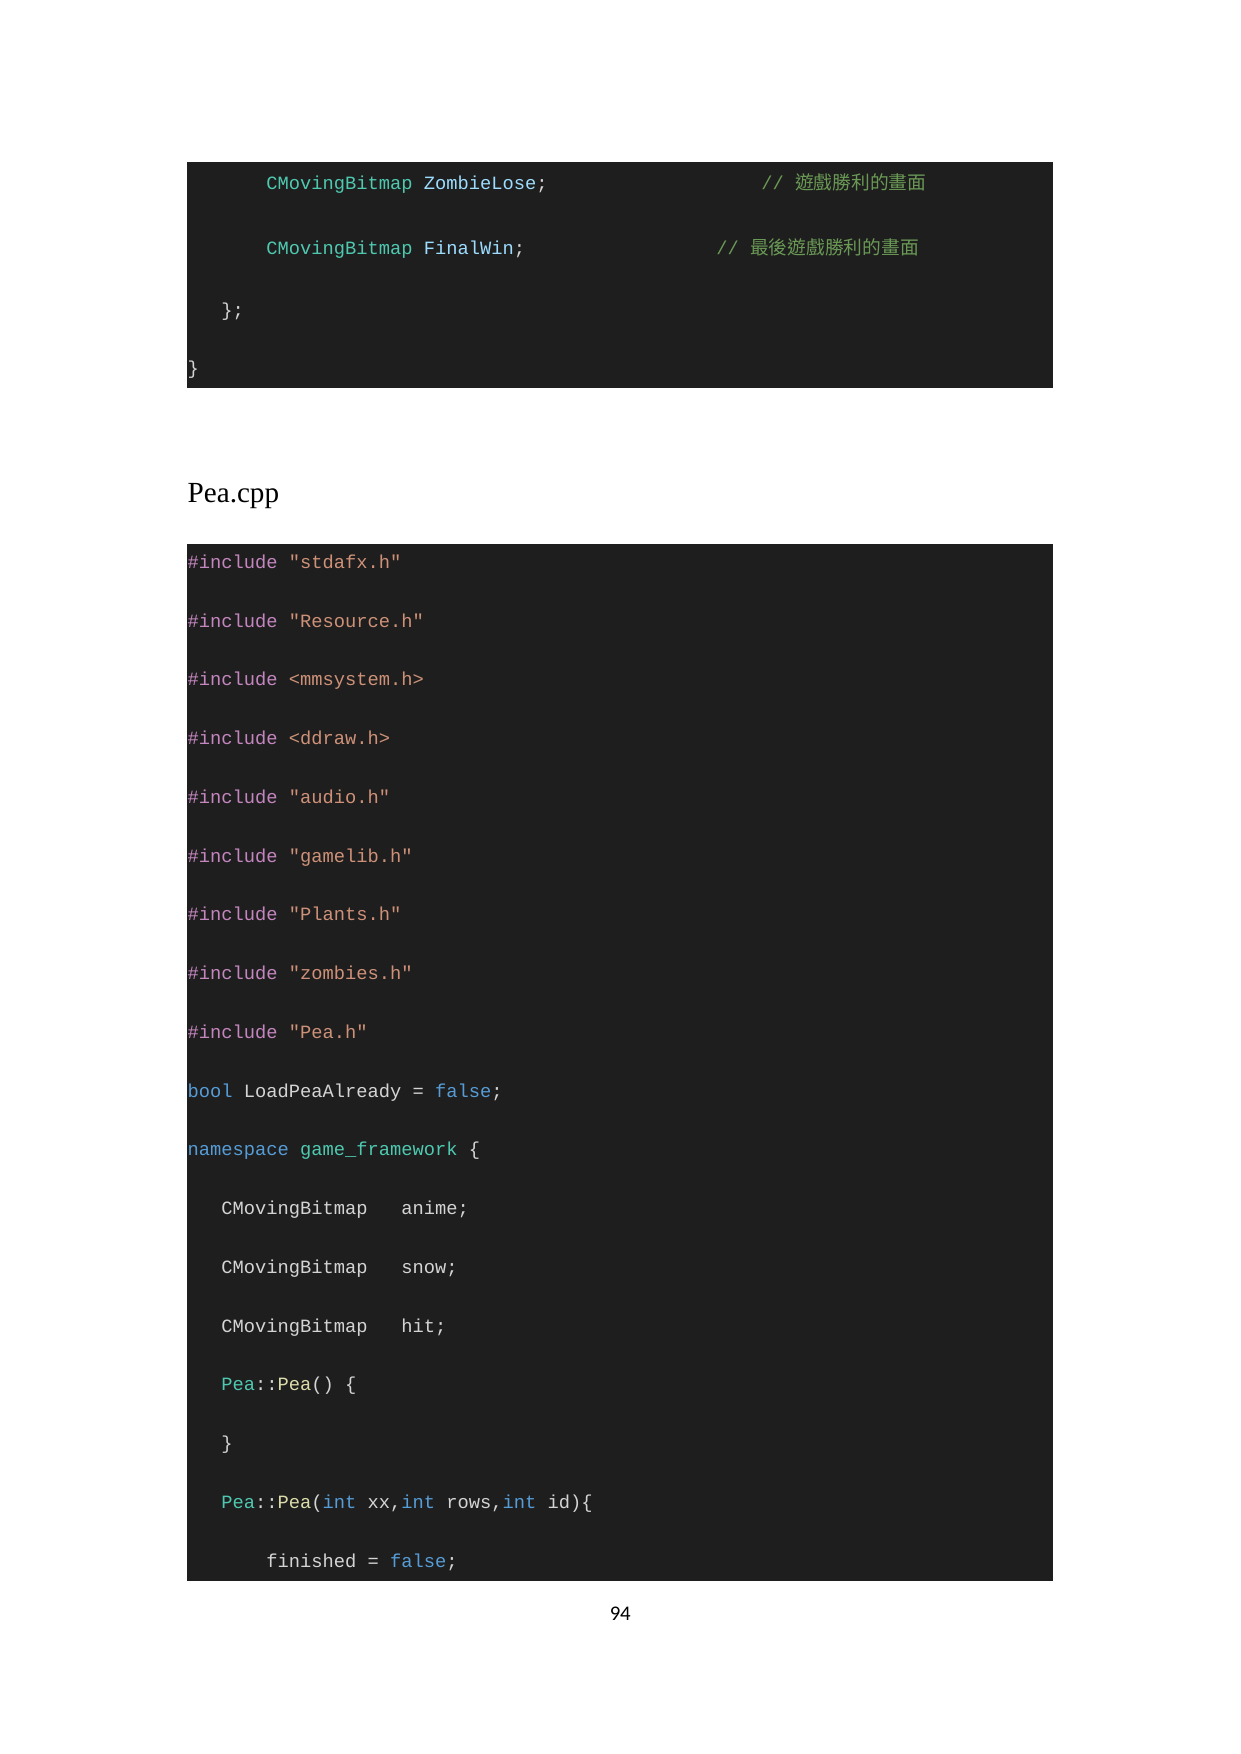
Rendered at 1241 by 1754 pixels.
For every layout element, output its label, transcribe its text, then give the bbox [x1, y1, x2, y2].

text #include "Pea.h" [187, 1014, 1053, 1052]
text CMovingBitmap hit; [187, 1308, 1053, 1346]
text Pea::Pea(int xx,int rows,int id){ [187, 1484, 1053, 1522]
text #include "stdafx.h" [187, 544, 1053, 582]
text bool LoadPeaAlready = false; [187, 1073, 1053, 1111]
text #include "gamelib.h" [187, 838, 1053, 876]
text #include "Resource.h" [187, 603, 1053, 641]
text CMovingBitmap ZombieLose; // 遊戲勝利的畫面 [187, 162, 1053, 200]
text finished = false; [187, 1543, 1053, 1581]
text #include <mmsystem.h> [187, 662, 1053, 699]
text } [187, 1426, 1053, 1463]
text CMovingBitmap FinalWin; // 最後遊戲勝利的畫面 [187, 227, 1053, 265]
text namespace game_framework { [187, 1132, 1053, 1169]
text Pea.cpp [187, 473, 1053, 511]
text #include "Plants.h" [187, 897, 1053, 934]
text } [187, 351, 1053, 388]
text CMovingBitmap anime; [187, 1191, 1053, 1228]
text }; [187, 292, 1053, 330]
text #include "zombies.h" [187, 956, 1053, 993]
text #include <ddraw.h> [187, 721, 1053, 758]
text Pea::Pea() { [187, 1367, 1053, 1404]
text #include "audio.h" [187, 779, 1053, 817]
text CMovingBitmap snow; [187, 1249, 1053, 1287]
